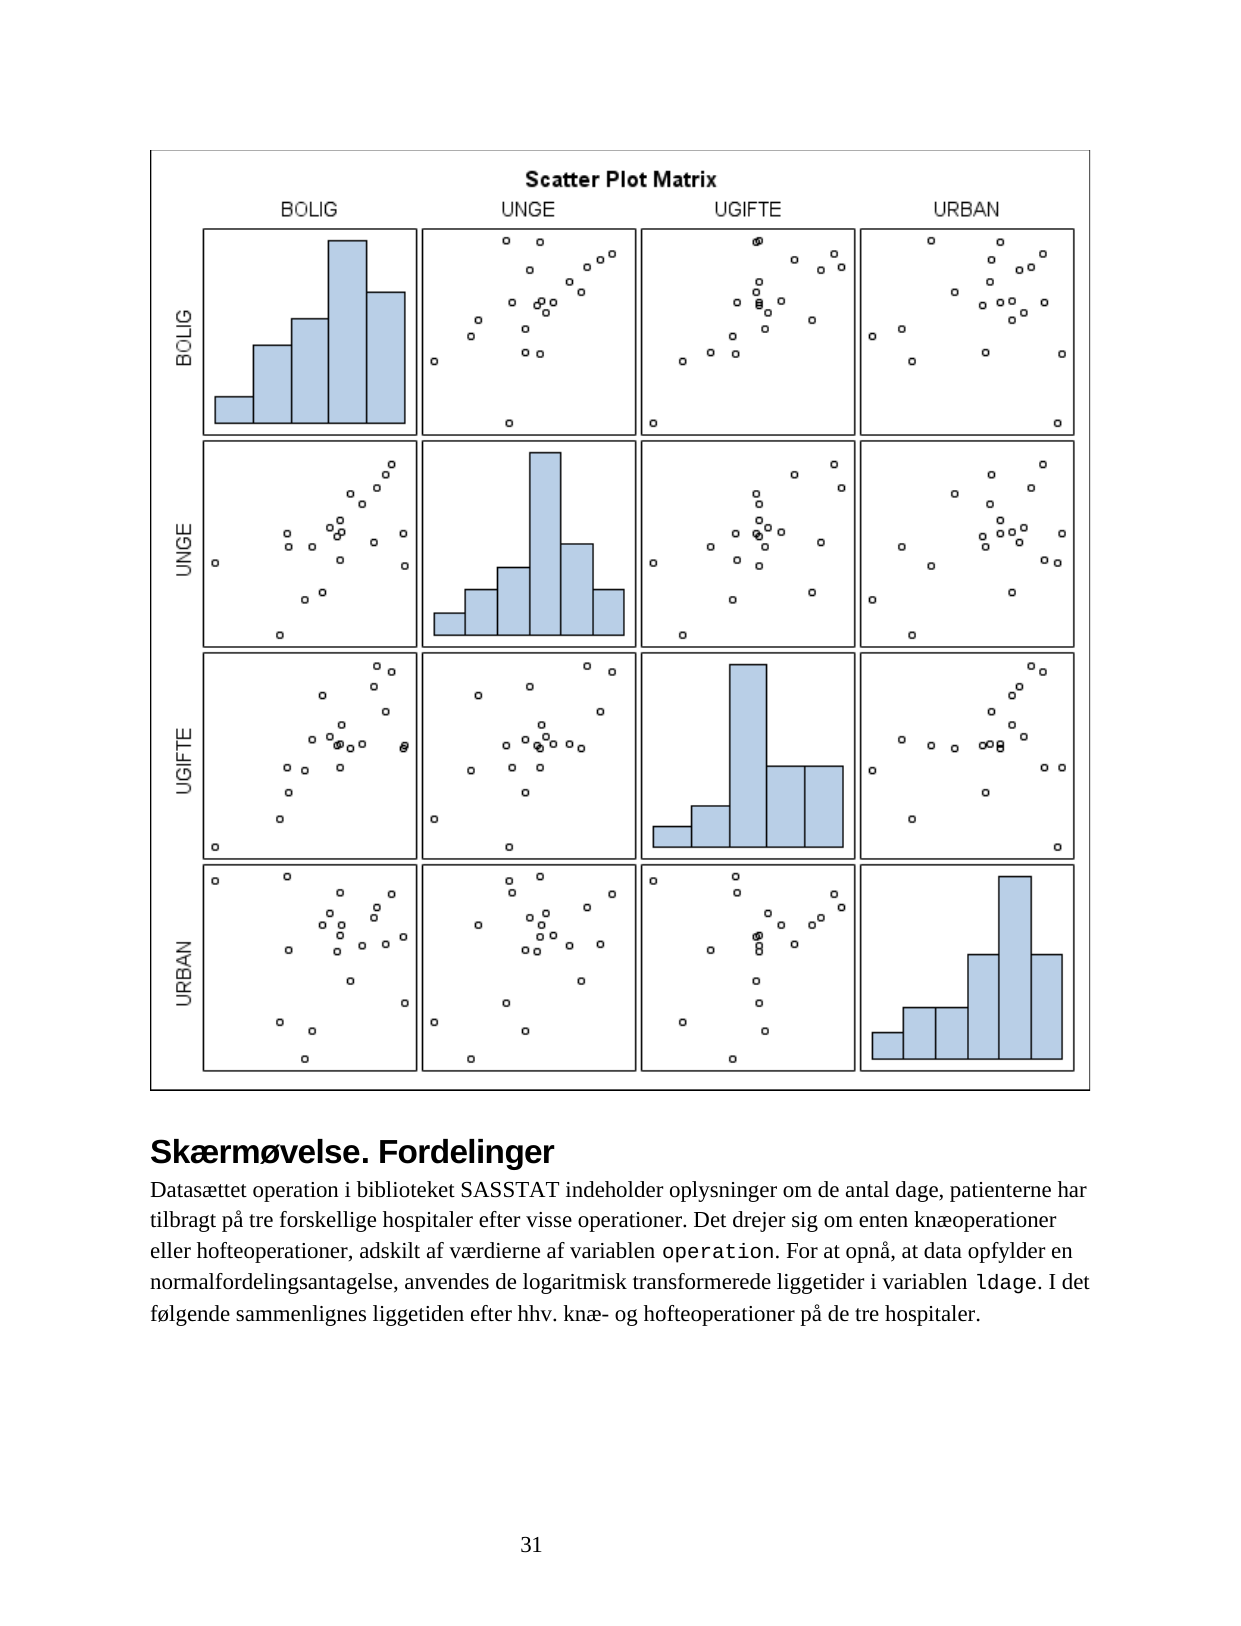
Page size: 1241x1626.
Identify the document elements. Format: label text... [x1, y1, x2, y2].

picture [150, 150, 1091, 1091]
text Datasættet operation i biblioteket SASSTAT indeholder oplysninger om de antal dage, patienterne har tilbragt på tre forskellige hospitaler efter visse operationer. Det drejer sig om enten knæoperationer eller hofteoperationer, adskilt af værdierne af variablen operation. For at opnå, at data opfylder en normalfordelingsantagelse, anvendes de logaritmisk transformerede liggetider i variablen ldage. I det følgende sammenlignes liggetiden efter hhv. knæ- og hofteoperationer på de tre hospitaler. [150, 1176, 1090, 1326]
subtitle Skærmøvelse. Fordelinger [150, 1132, 1090, 1170]
